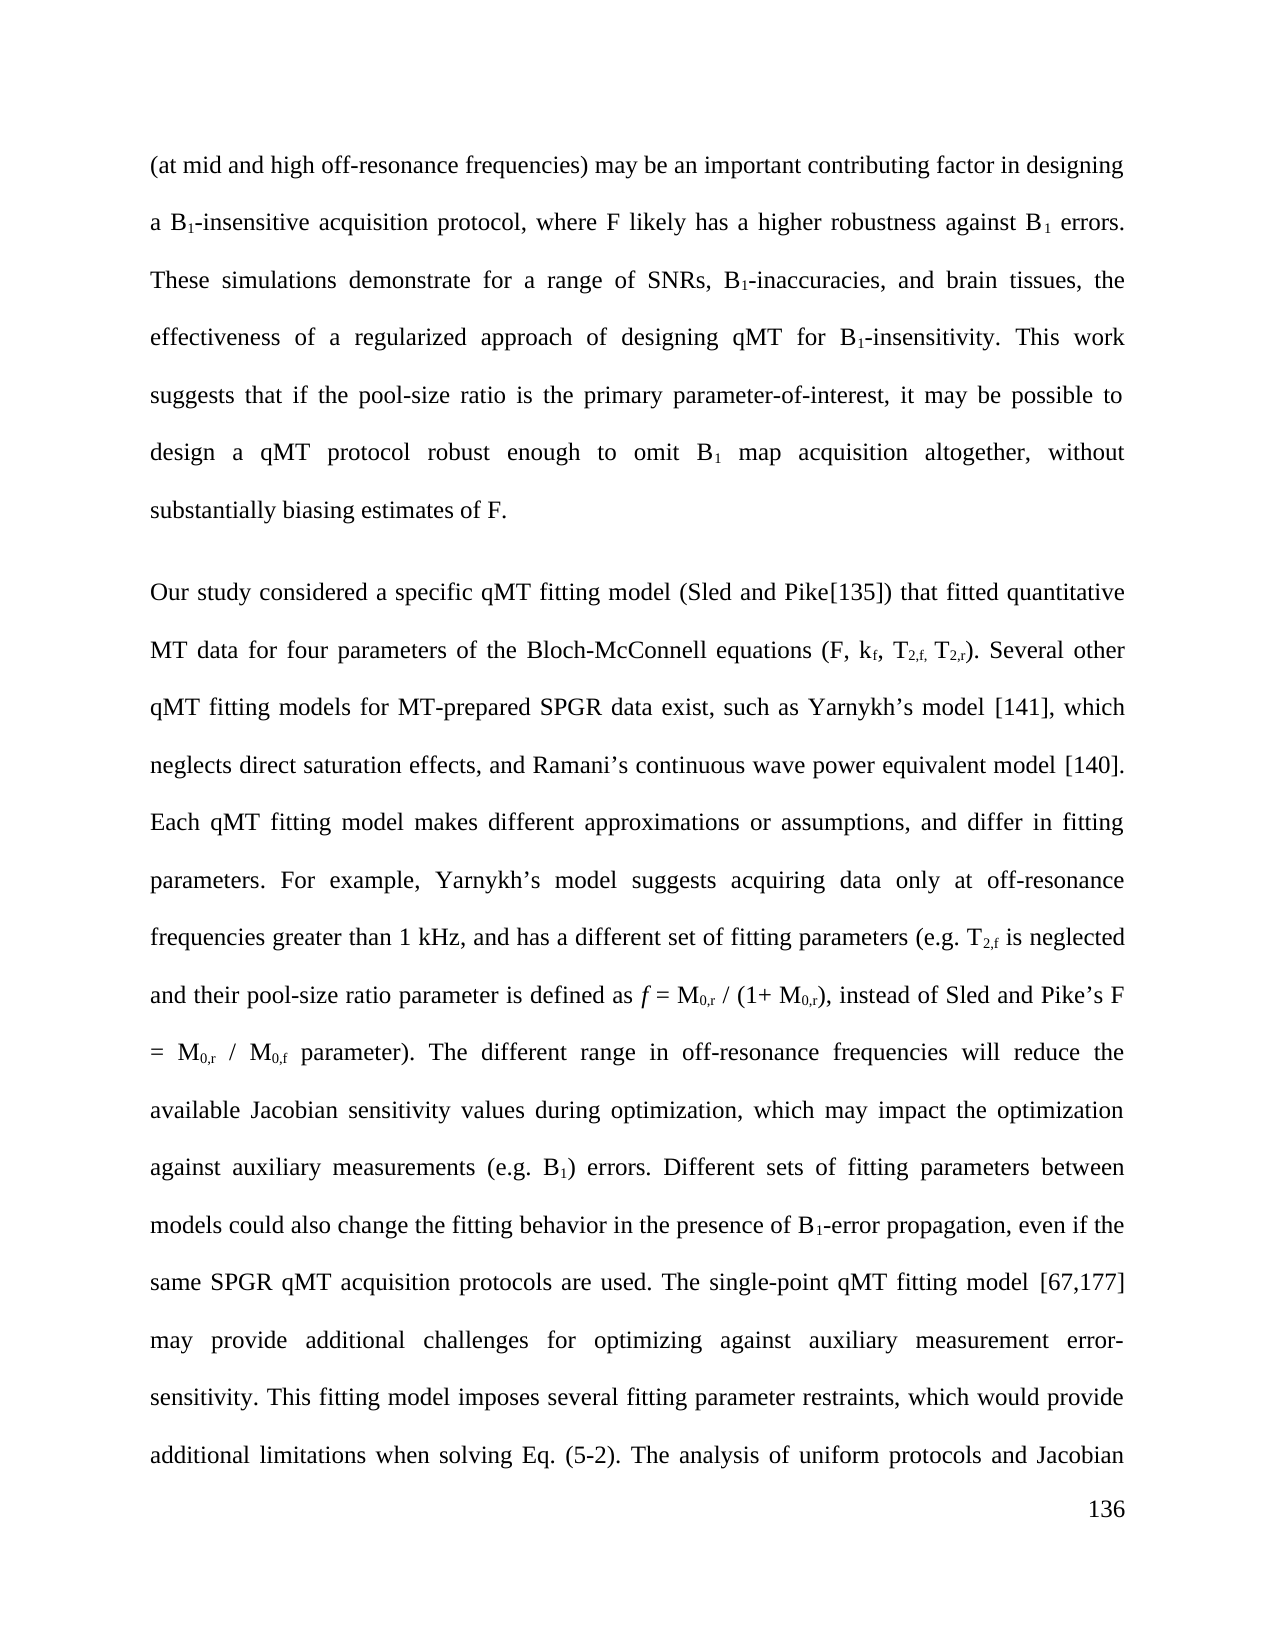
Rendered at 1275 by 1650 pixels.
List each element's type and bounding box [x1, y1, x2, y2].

text [150, 577, 1125, 1469]
text [150, 150, 1125, 524]
